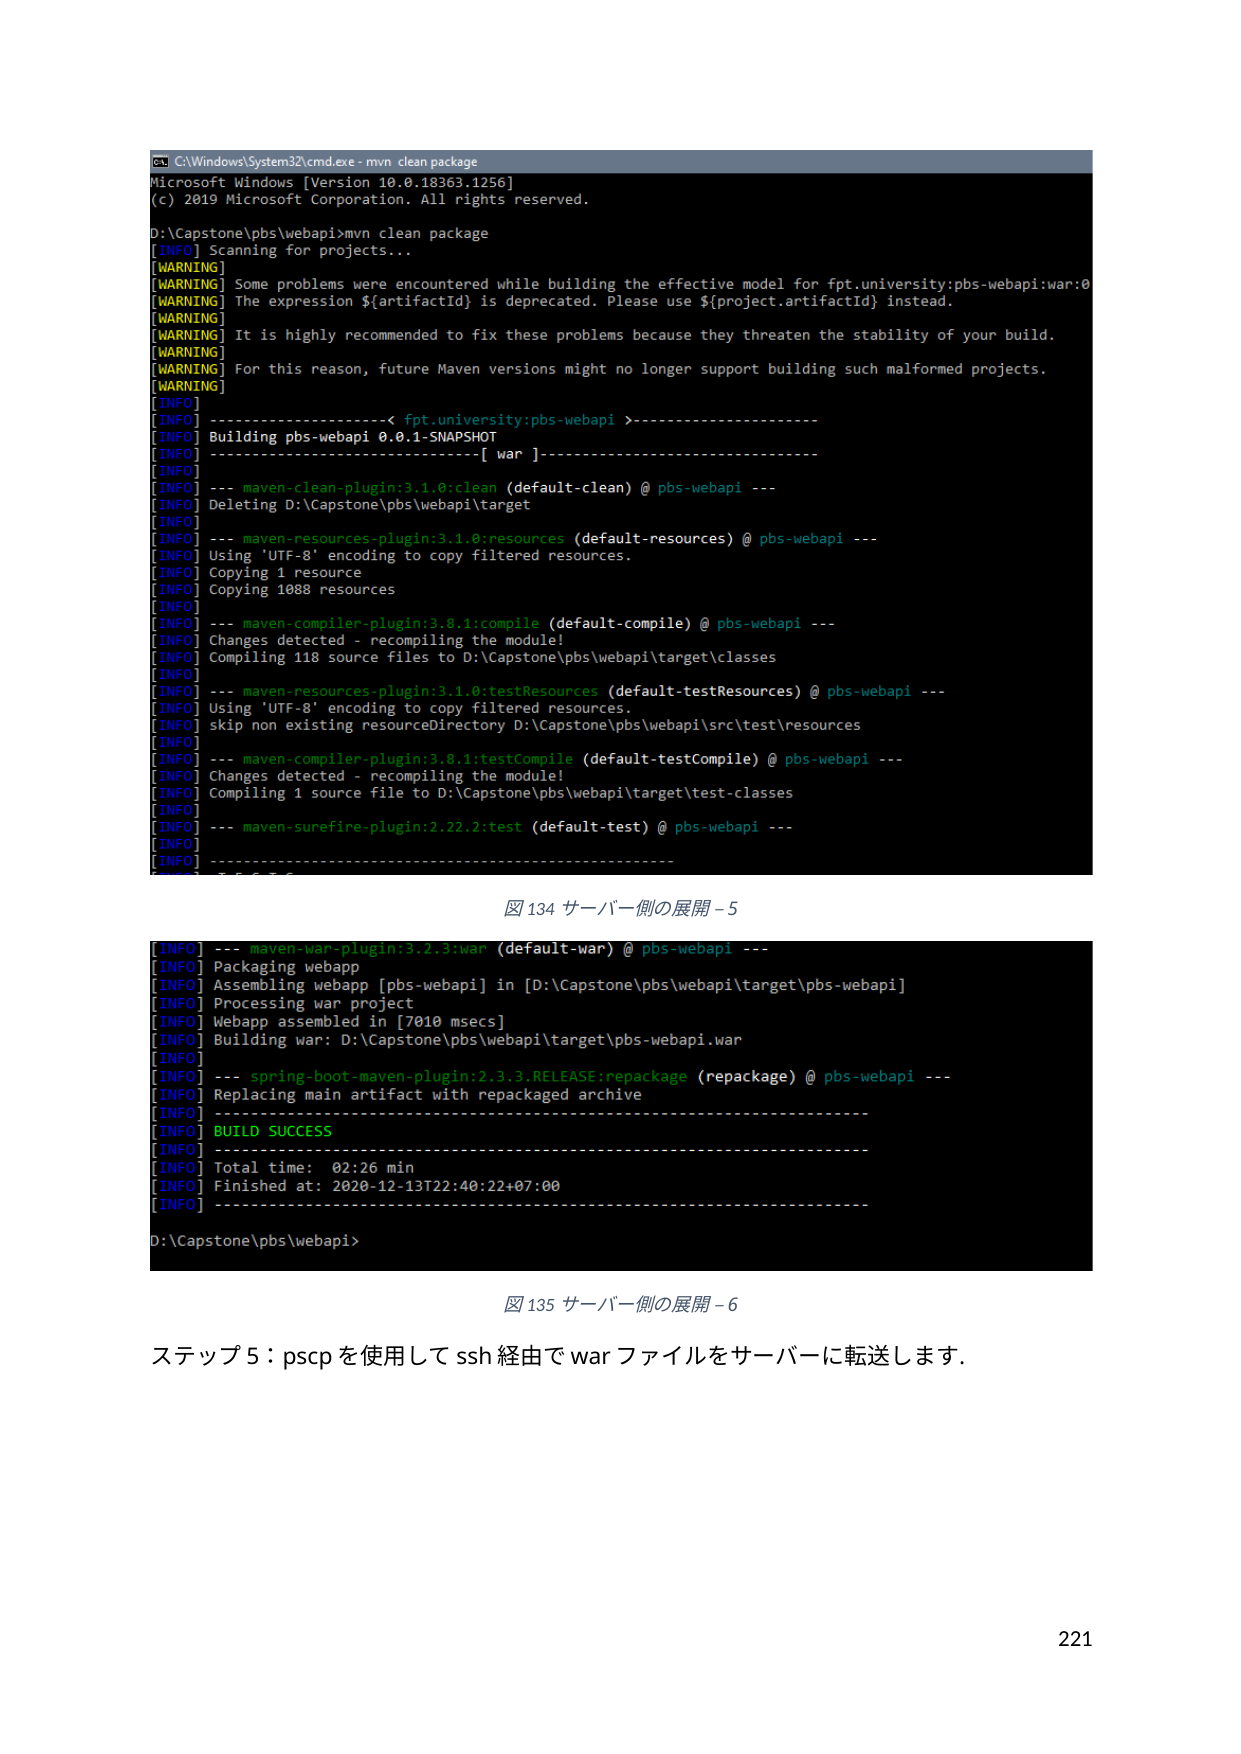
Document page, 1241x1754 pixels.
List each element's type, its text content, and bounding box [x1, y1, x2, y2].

text ステップ5：pscpを使用してssh経由でwarファイルをサーバーに転送します. [150, 1338, 1093, 1371]
text 図 134 サーバー側の展開 – 5 [150, 894, 1093, 921]
picture [150, 941, 1093, 1271]
text 図 135 サーバー側の展開 – 6 [150, 1289, 1093, 1317]
picture [150, 150, 1093, 875]
